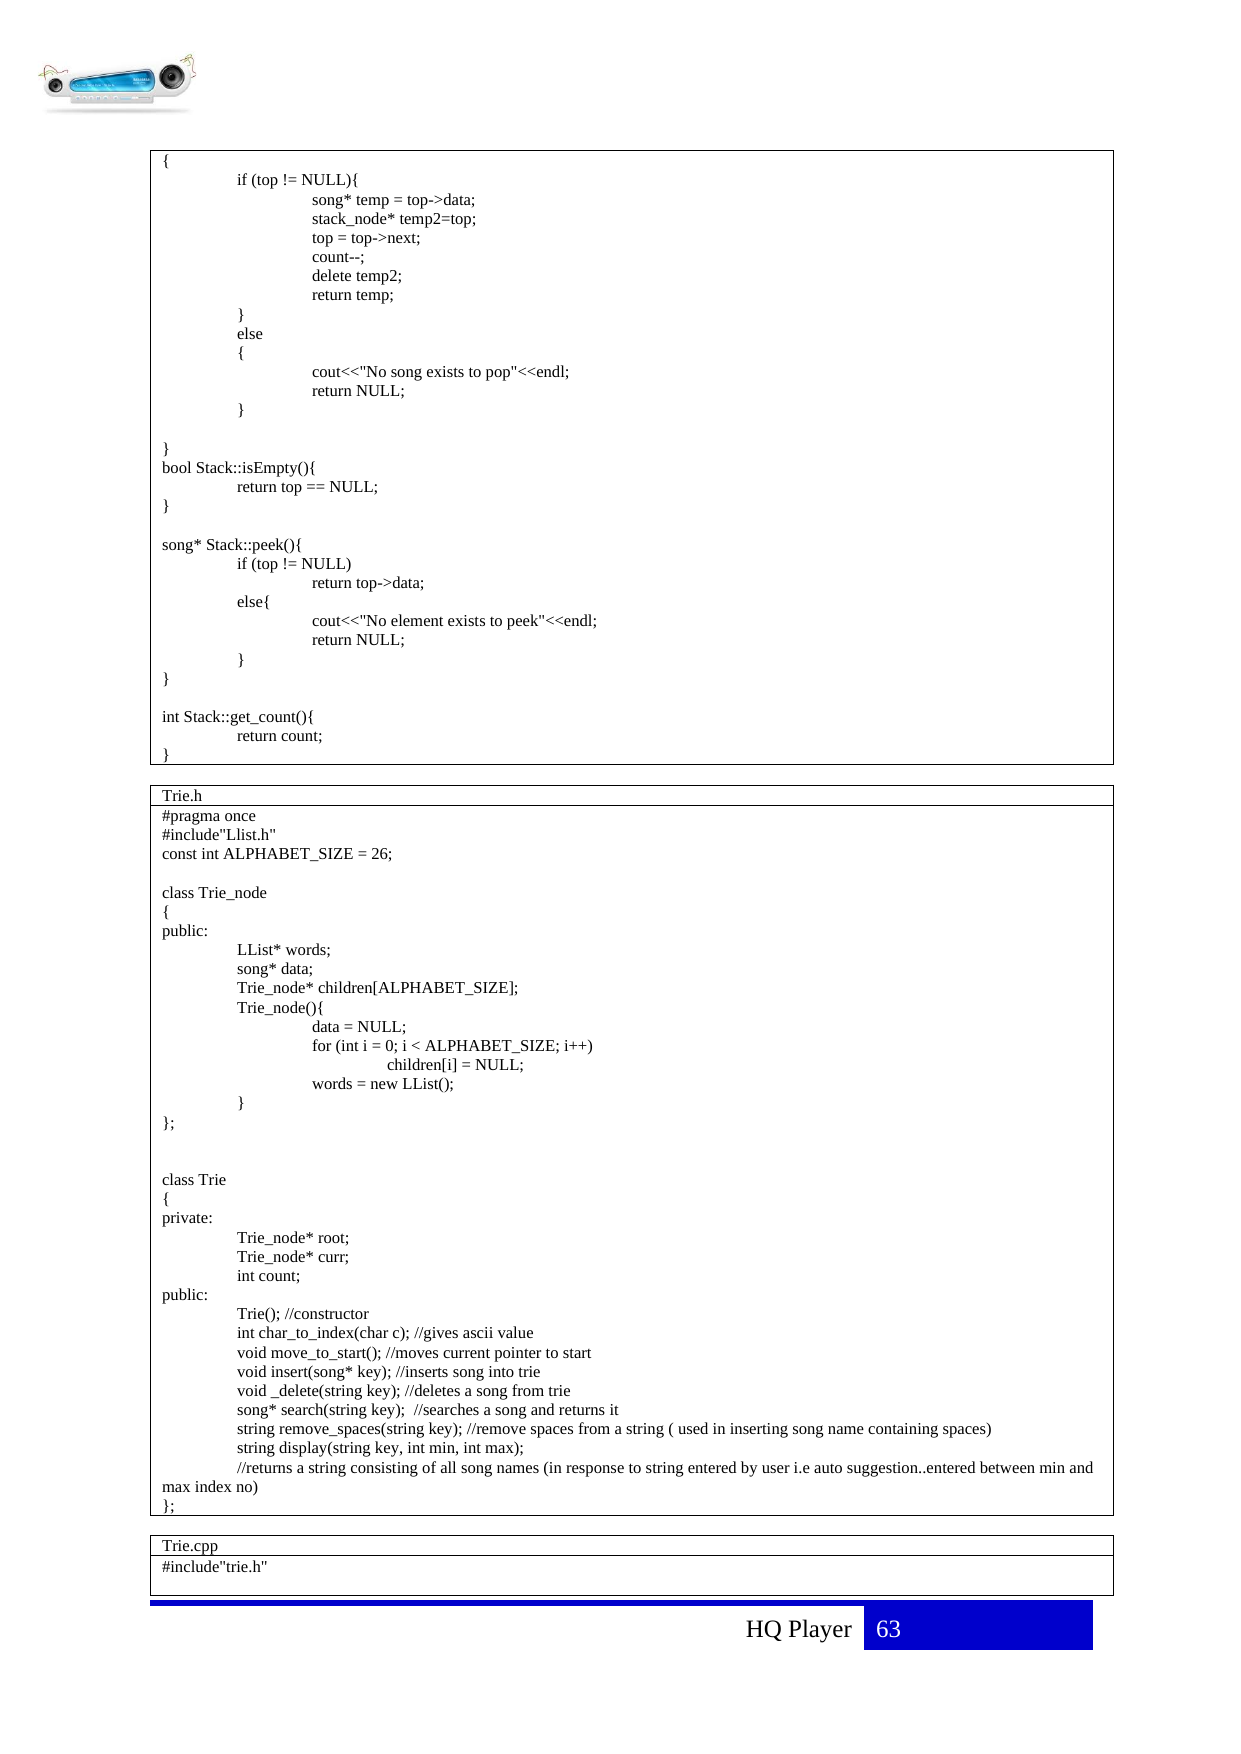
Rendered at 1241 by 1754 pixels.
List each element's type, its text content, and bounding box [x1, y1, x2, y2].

picture [37, 31, 197, 150]
table_header Trie.h [151, 786, 1113, 805]
table_cell #pragma once #include"Llist.h" const int ALPHABET_SIZE = 26; class Trie_node { public: LList* words; song* data; Trie_node* children[ALPHABET_SIZE]; Trie_node(){ data = NULL; for (int i = 0; i < ALPHABET_SIZE; i++) children[i] = NULL; words = new LList(); } }; class Trie { private: Trie_node* root; Trie_node* curr; int count; public: Trie(); //constructor int char_to_index(char c); //gives ascii value void move_to_start(); //moves current pointer to start void insert(song* key); //inserts song into trie void _delete(string key); //deletes a song from trie song* search(string key); //searches a song and returns it string remove_spaces(string key); //remove spaces from a string ( used in inserting song name containing spaces) string display(string key, int min, int max); //returns a string consisting of all song names (in response to string entered by user i.e auto suggestion..entered between min and max index no) }; [151, 806, 1113, 1515]
table_header Trie.cpp [151, 1536, 1113, 1555]
